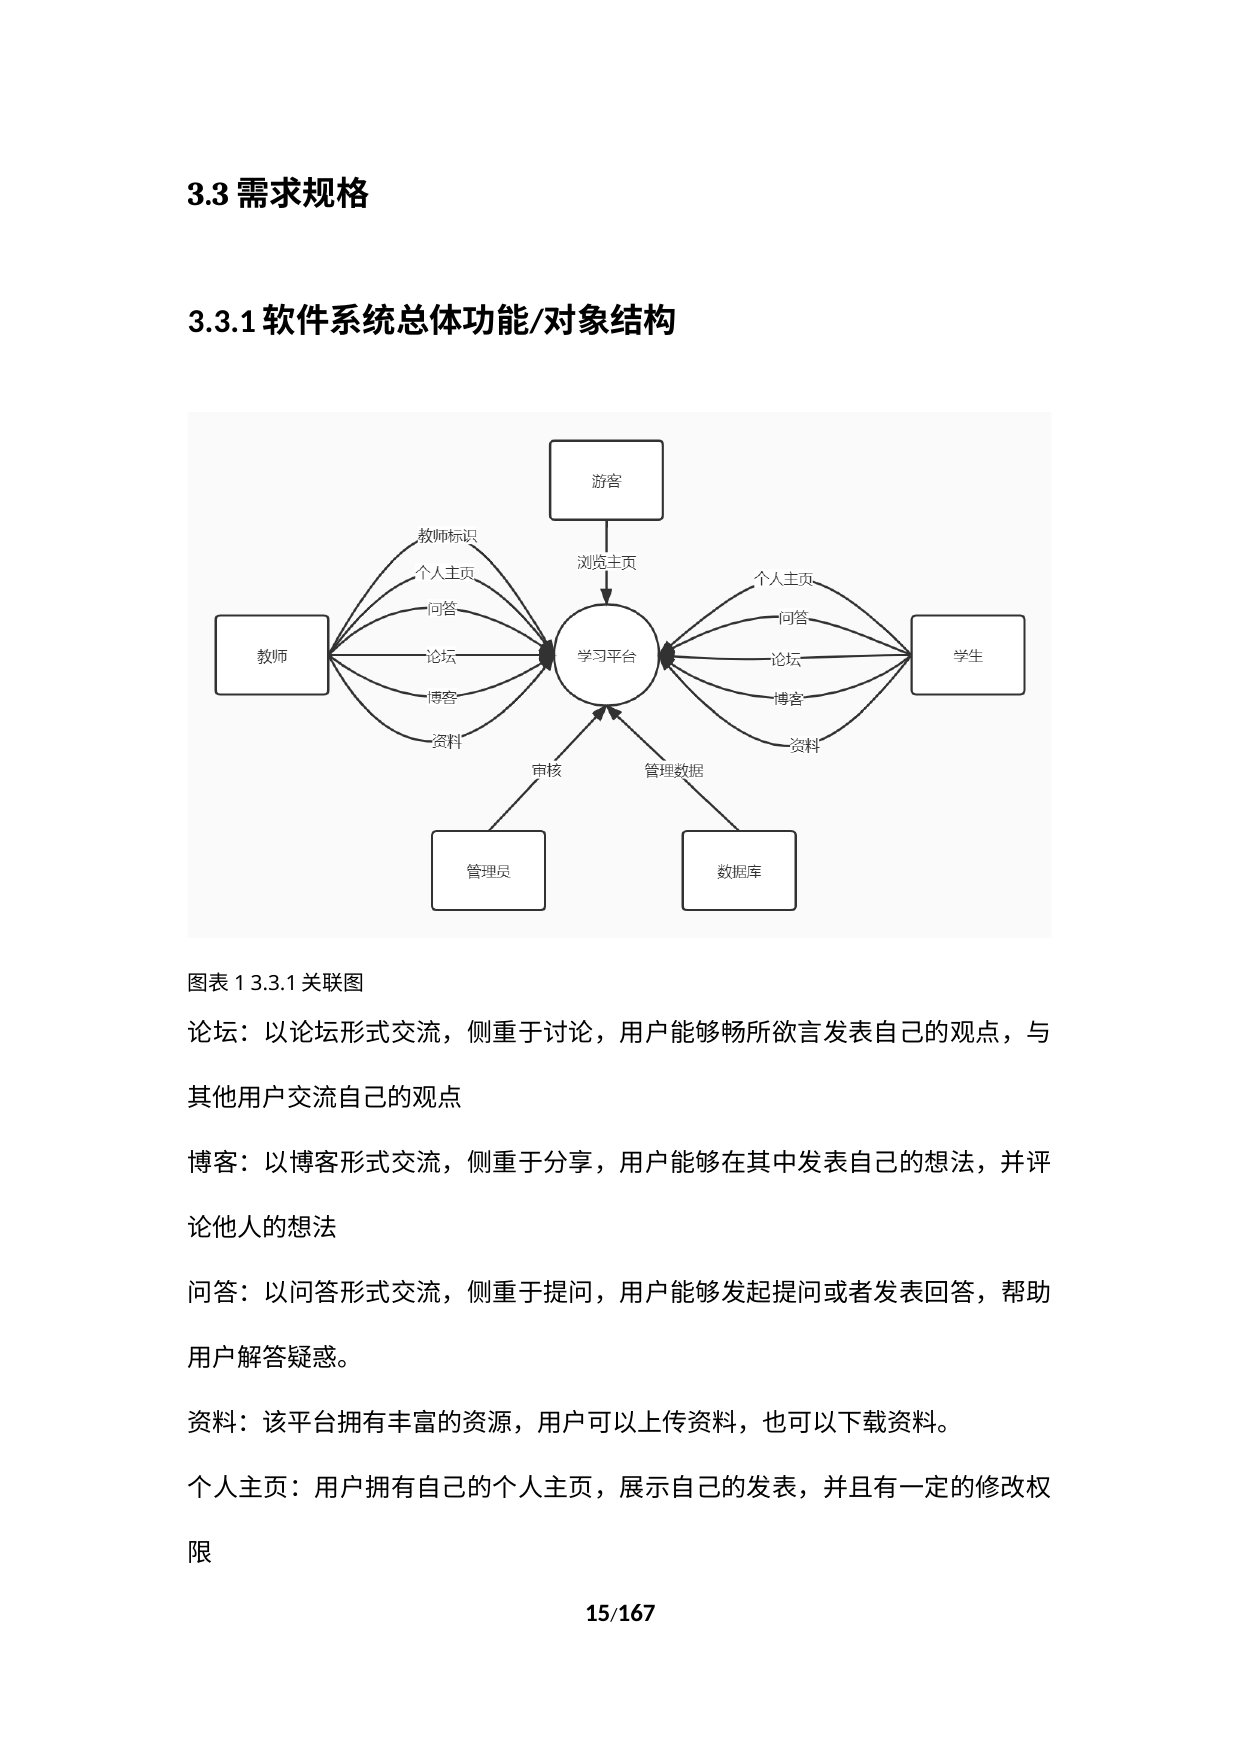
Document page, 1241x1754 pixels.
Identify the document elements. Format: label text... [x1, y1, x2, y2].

text 图表 1 3.3.1关联图 [187, 965, 1053, 998]
picture [187, 412, 1052, 938]
text 论坛：以论坛形式交流，侧重于讨论，用户能够畅所欲言发表自己的观点，与其他用户交流自己的观点 [187, 998, 1053, 1128]
text 博客：以博客形式交流，侧重于分享，用户能够在其中发表自己的想法，并评论他人的想法 [187, 1128, 1053, 1258]
subtitle 3.3需求规格 [187, 158, 1053, 223]
text 个人主页：用户拥有自己的个人主页，展示自己的发表，并且有一定的修改权限 [187, 1453, 1053, 1583]
text 资料：该平台拥有丰富的资源，用户可以上传资料，也可以下载资料。 [187, 1388, 1053, 1453]
text 问答：以问答形式交流，侧重于提问，用户能够发起提问或者发表回答，帮助用户解答疑惑。 [187, 1258, 1053, 1388]
subtitle 3.3.1软件系统总体功能/对象结构 [187, 286, 1053, 351]
